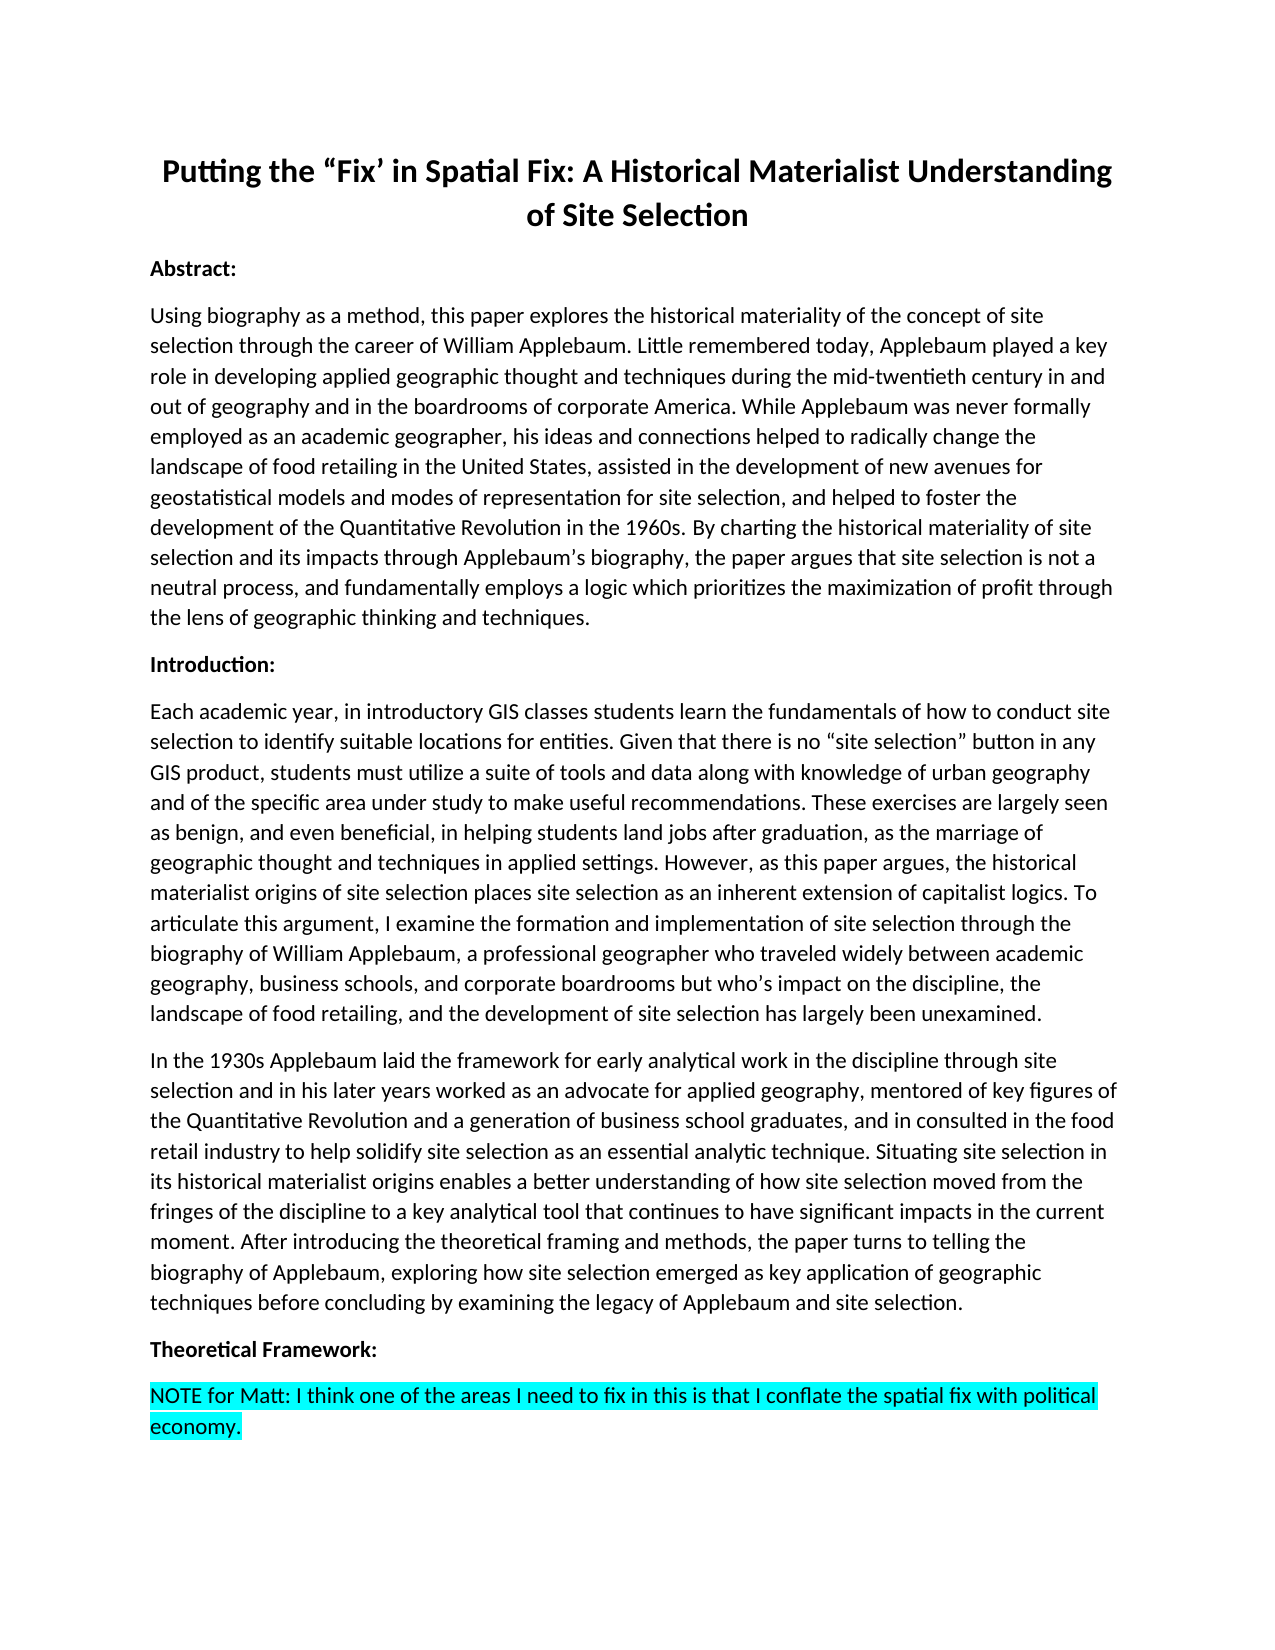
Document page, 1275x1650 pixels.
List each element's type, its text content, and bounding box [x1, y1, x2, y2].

text Abstract: [150, 254, 1125, 283]
text Each academic year, in introductory GIS classes students learn the fundamentals of how to conduct site selection to identify suitable locations for entities. Given that there is no “site selection” button in any GIS product, students must utilize a suite of tools and data along with knowledge of urban geography and of the specific area under study to make useful recommendations. These exercises are largely seen as benign, and even beneficial, in helping students land jobs after graduation, as the marriage of geographic thought and techniques in applied settings. However, as this paper argues, the historical materialist origins of site selection places site selection as an inherent extension of capitalist logics. To articulate this argument, I examine the formation and implementation of site selection through the biography of William Applebaum, a professional geographer who traveled widely between academic geography, business schools, and corporate boardrooms but who’s impact on the discipline, the landscape of food retailing, and the development of site selection has largely been unexamined. [150, 697, 1125, 1027]
text Using biography as a method, this paper explores the historical materiality of the concept of site selection through the career of William Applebaum. Little remembered today, Applebaum played a key role in developing applied geographic thought and techniques during the mid-twentieth century in and out of geography and in the boardrooms of corporate America. While Applebaum was never formally employed as an academic geographer, his ideas and connections helped to radically change the landscape of food retailing in the United States, assisted in the development of new avenues for geostatistical models and modes of representation for site selection, and helped to foster the development of the Quantitative Revolution in the 1960s. By charting the historical materiality of site selection and its impacts through Applebaum’s biography, the paper argues that site selection is not a neutral process, and fundamentally employs a logic which prioritizes the maximization of profit through the lens of geographic thinking and techniques. [150, 301, 1125, 632]
text Introduction: [150, 650, 1125, 678]
text NOTE for Matt: I think one of the areas I need to fix in this is that I conflate the spatial fix with political economy. [150, 1382, 1125, 1440]
text Putting the “Fix’ in Spatial Fix: A Historical Materialist Understanding of Site Selection [150, 150, 1125, 235]
text In the 1930s Applebaum laid the framework for early analytical work in the discipline through site selection and in his later years worked as an advocate for applied geography, mentored of key figures of the Quantitative Revolution and a generation of business school graduates, and in consulted in the food retail industry to help solidify site selection as an essential analytic technique. Situating site selection in its historical materialist origins enables a better understanding of how site selection moved from the fringes of the discipline to a key analytical tool that continues to have significant impacts in the current moment. After introducing the theoretical framing and methods, the paper turns to telling the biography of Applebaum, exploring how site selection emerged as key application of geographic techniques before concluding by examining the legacy of Applebaum and site selection. [150, 1046, 1125, 1316]
text Theoretical Framework: [150, 1335, 1125, 1363]
